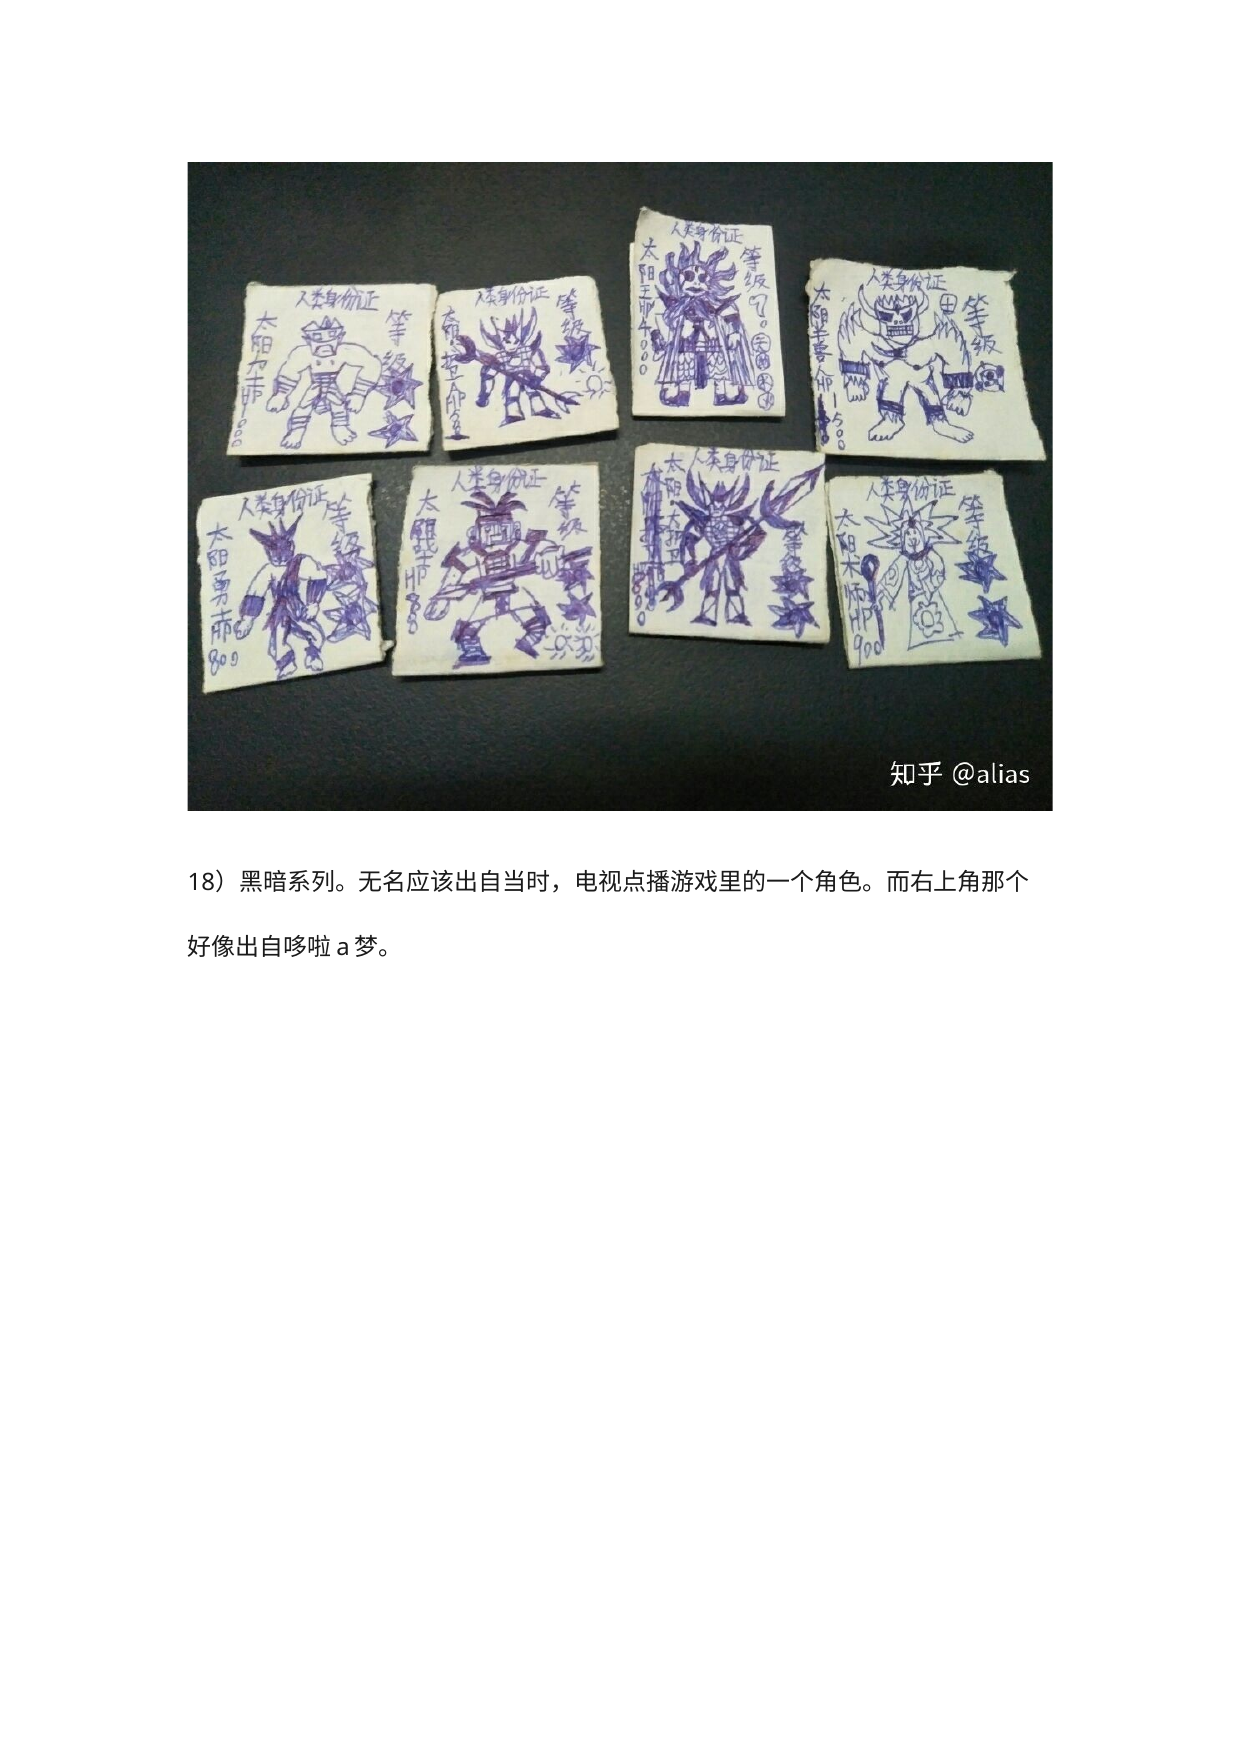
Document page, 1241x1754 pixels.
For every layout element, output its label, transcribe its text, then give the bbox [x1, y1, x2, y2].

picture [187, 162, 1053, 811]
text 18）黑暗系列。无名应该出自当时，电视点播游戏里的一个角色。而右上角那个好像出自哆啦a梦。 [187, 847, 1053, 977]
